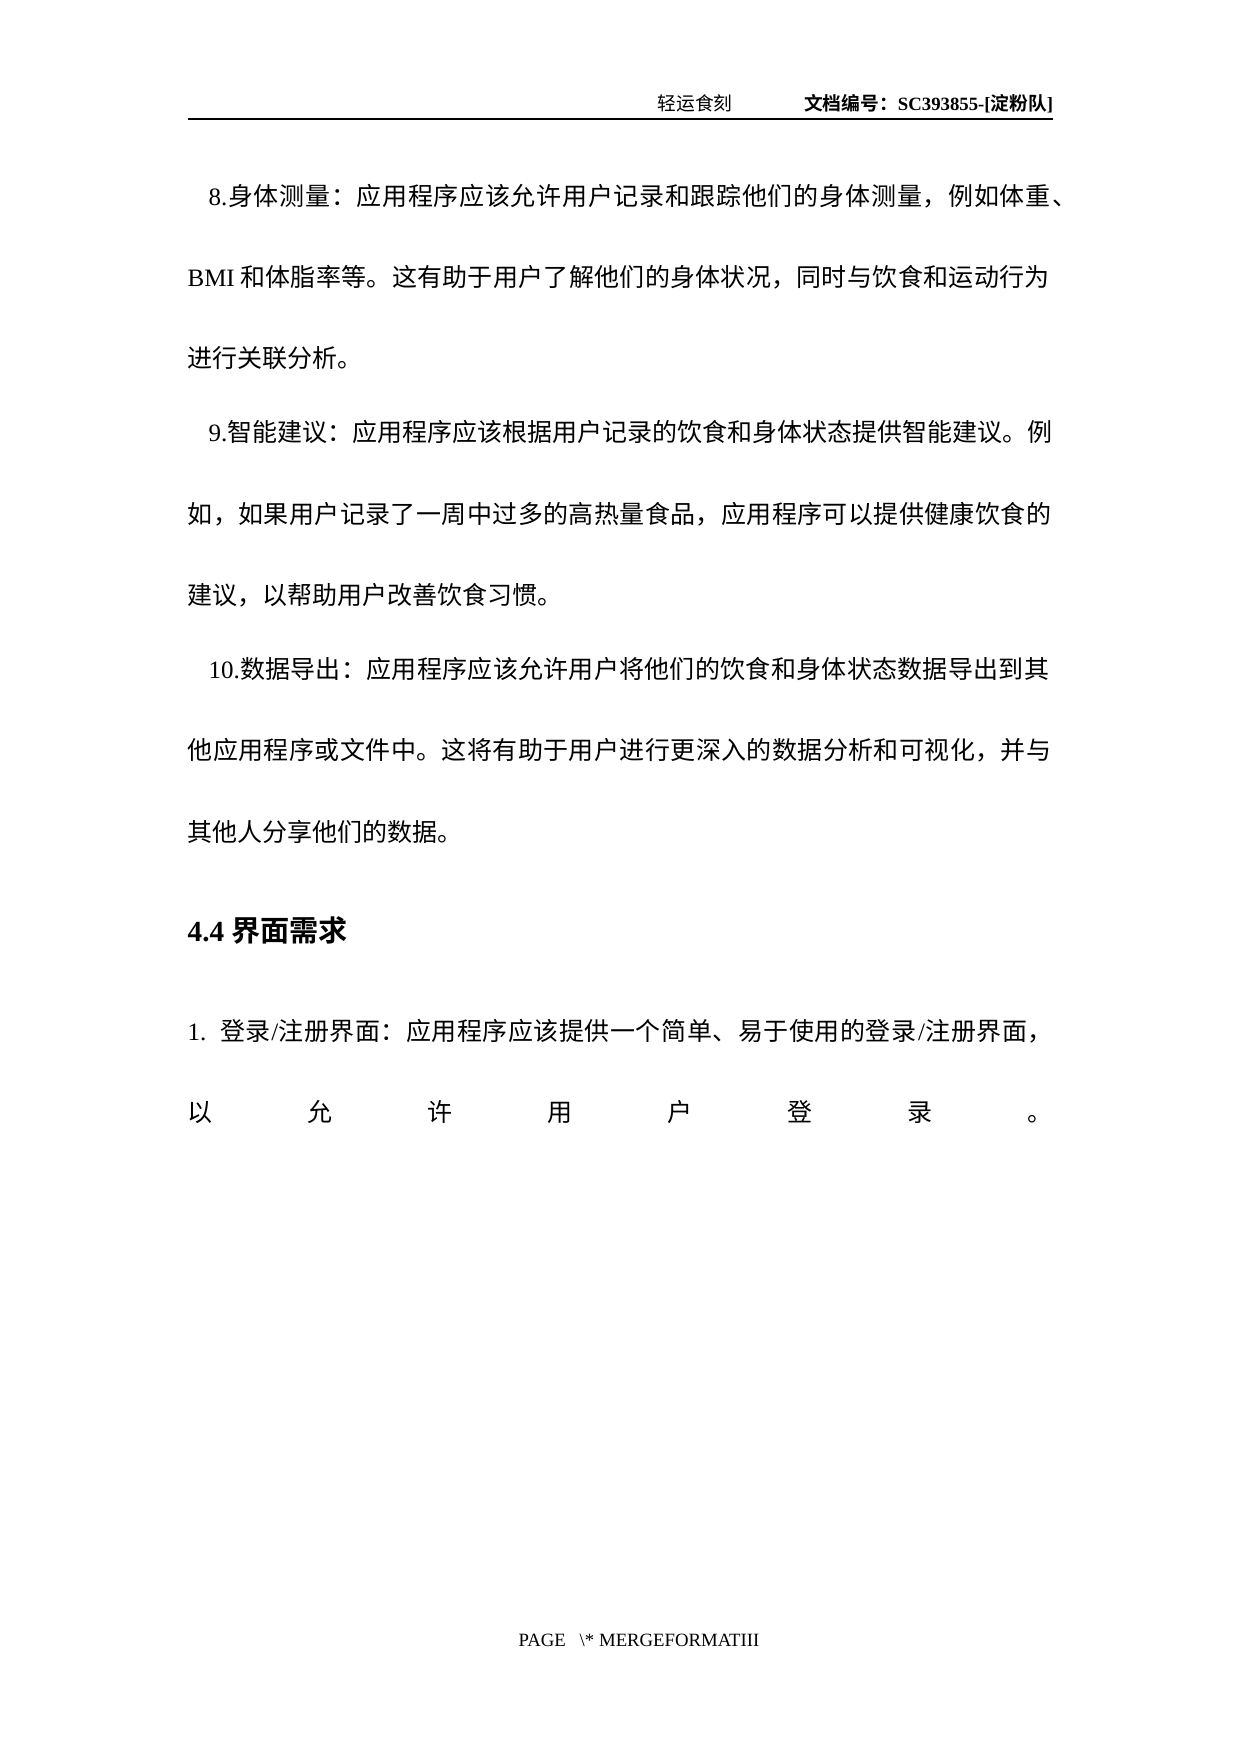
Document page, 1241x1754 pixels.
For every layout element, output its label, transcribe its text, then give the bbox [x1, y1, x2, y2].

list 登录/注册界面：应用程序应该提供一个简单、易于使用的登录/注册界面，以允许用户登录。 [187, 997, 1053, 1143]
text 8.身体测量：应用程序应该允许用户记录和跟踪他们的身体测量，例如体重、BMI和体脂率等。这有助于用户了解他们的身体状况，同时与饮食和运动行为进行关联分析。 [187, 162, 1053, 389]
text 9.智能建议：应用程序应该根据用户记录的饮食和身体状态提供智能建议。例如，如果用户记录了一周中过多的高热量食品，应用程序可以提供健康饮食的建议，以帮助用户改善饮食习惯。 [187, 398, 1053, 626]
subtitle 界面需求 [187, 897, 1053, 962]
text 10.数据导出：应用程序应该允许用户将他们的饮食和身体状态数据导出到其他应用程序或文件中。这将有助于用户进行更深入的数据分析和可视化，并与其他人分享他们的数据。 [187, 635, 1053, 863]
